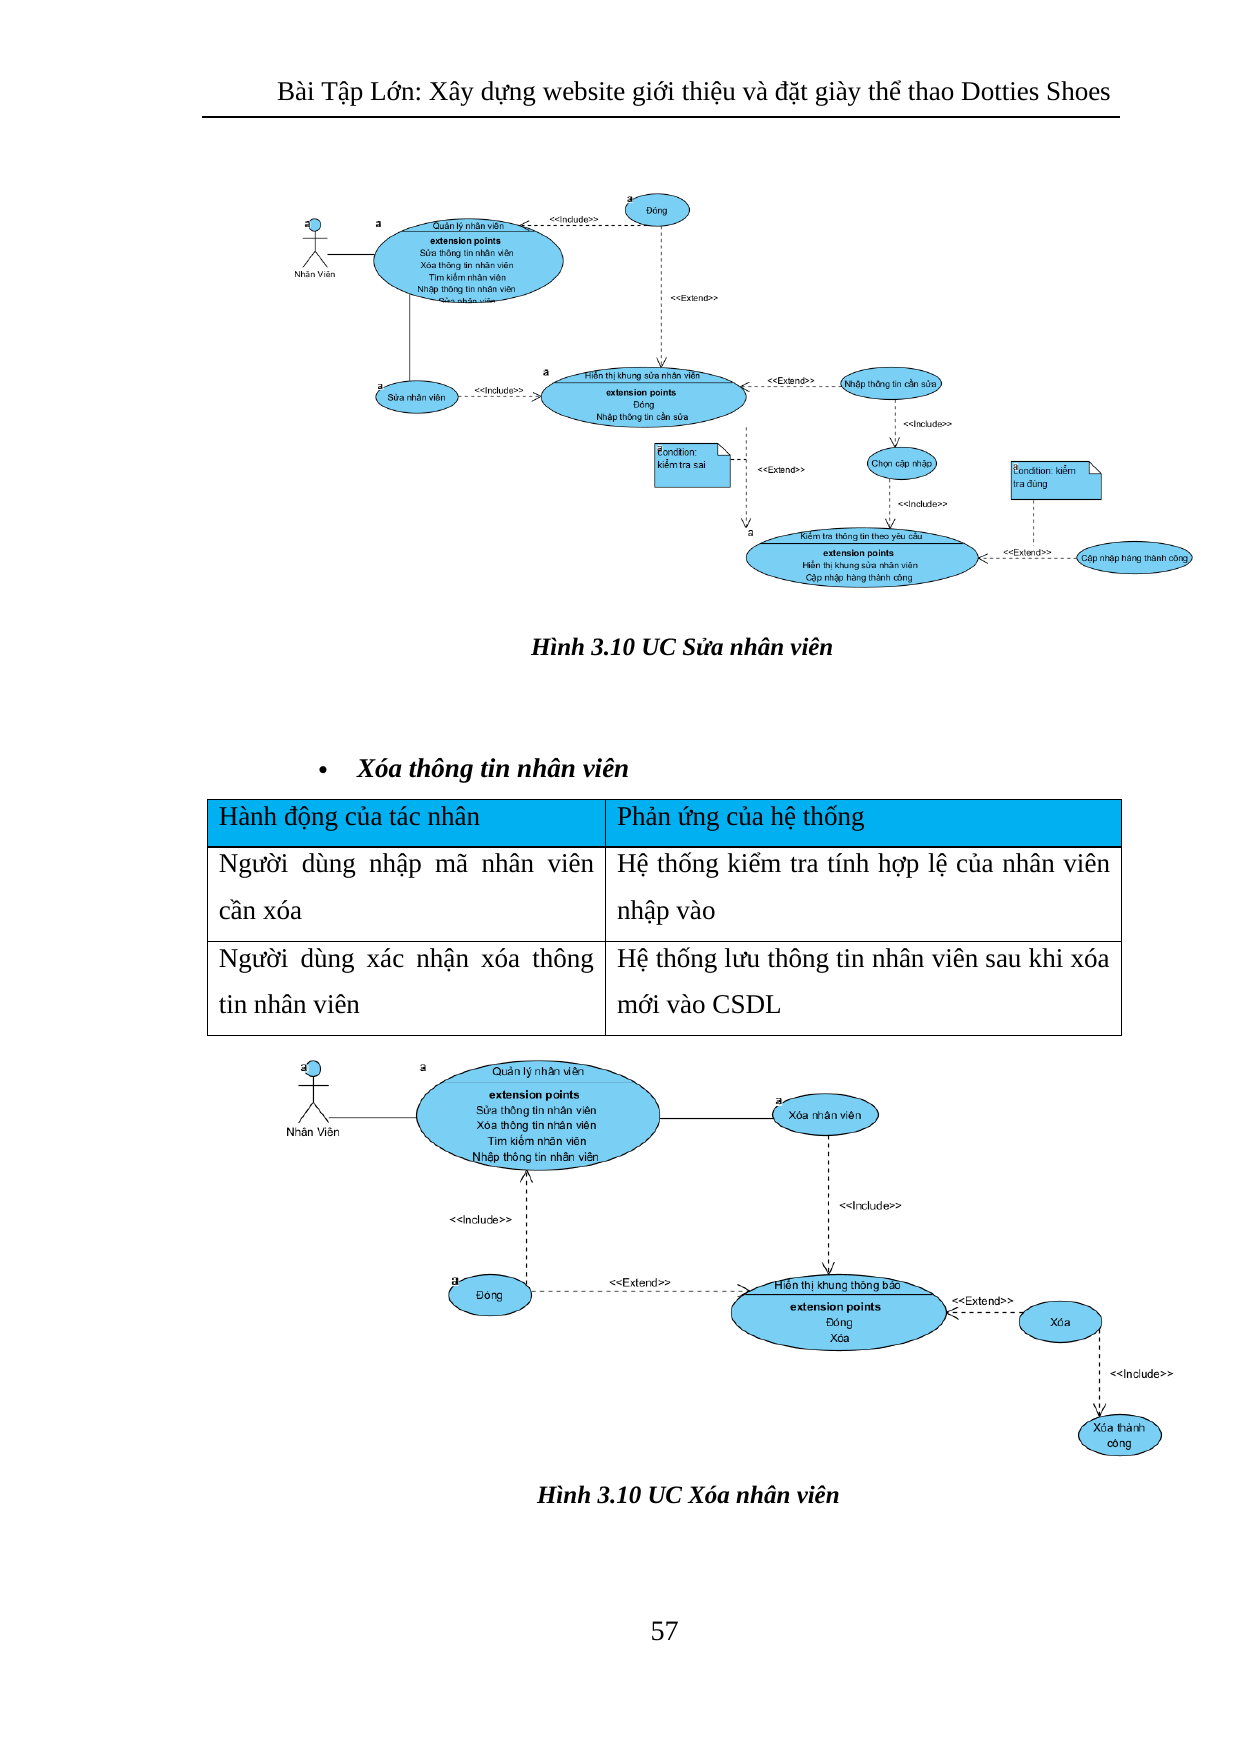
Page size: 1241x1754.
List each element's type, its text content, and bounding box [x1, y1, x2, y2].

text Hình 3.10 UC Sửa nhân viên [207, 632, 1122, 661]
table_cell Hệ thống kiểm tra tính hợp lệ của nhân viên nhập vào [606, 848, 1121, 941]
table_header Hành động của tác nhân [208, 800, 605, 846]
table_header Phản ứng của hệ thống [606, 800, 1121, 846]
picture [281, 1036, 1197, 1465]
picture [281, 177, 1198, 617]
list Xóa thông tin nhân viên [319, 752, 1122, 783]
table_cell Người dùng xác nhận xóa thông tin nhân viên [208, 942, 605, 1035]
table_cell Hệ thống lưu thông tin nhân viên sau khi xóa mới vào CSDL [606, 942, 1121, 1035]
table_cell Người dùng nhập mã nhân viên cần xóa [208, 848, 605, 941]
text Hình 3.10 UC Xóa nhân viên [207, 1480, 1122, 1508]
